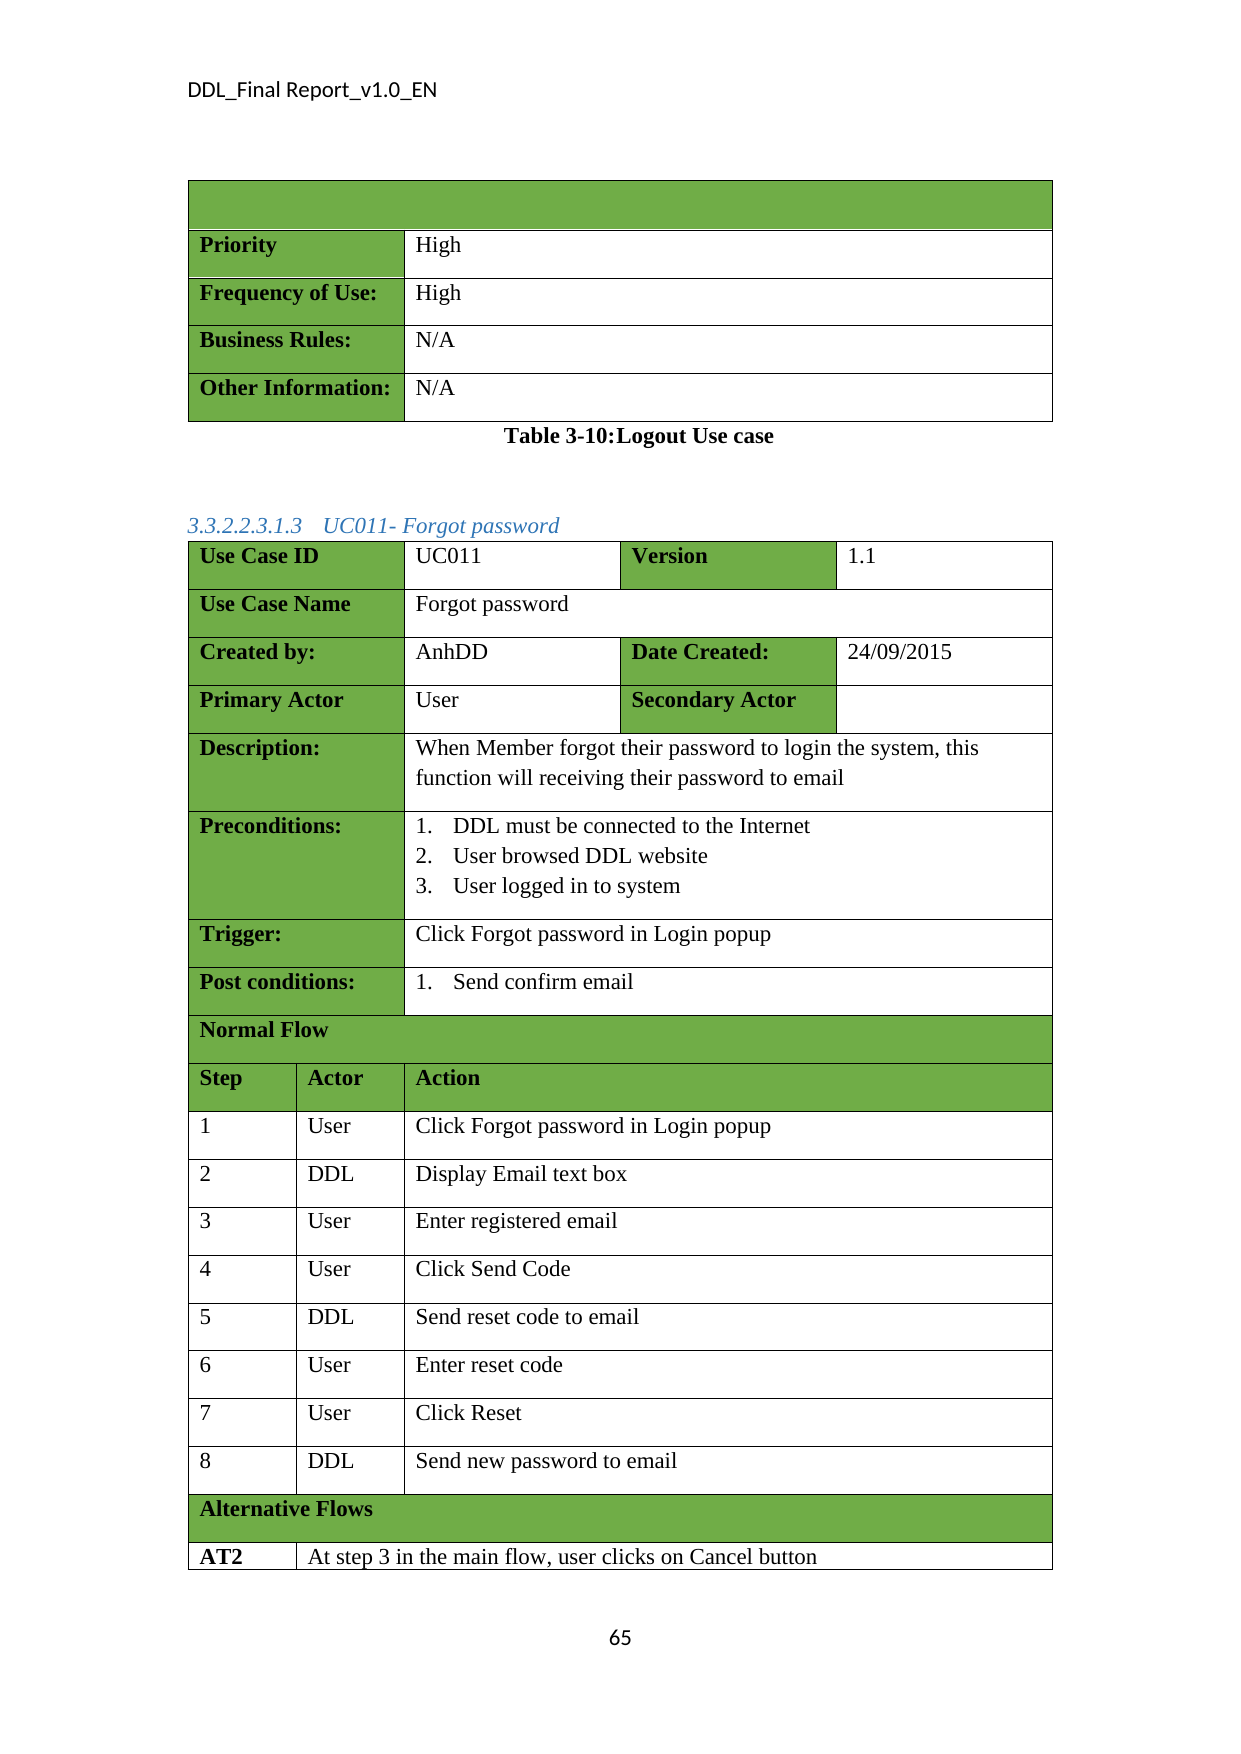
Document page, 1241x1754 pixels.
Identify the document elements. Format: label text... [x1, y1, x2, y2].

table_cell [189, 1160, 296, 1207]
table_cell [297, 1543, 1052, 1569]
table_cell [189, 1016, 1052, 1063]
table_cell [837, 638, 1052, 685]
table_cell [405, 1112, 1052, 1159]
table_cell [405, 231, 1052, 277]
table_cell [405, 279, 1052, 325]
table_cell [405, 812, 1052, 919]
text Logout Use case [225, 422, 1053, 449]
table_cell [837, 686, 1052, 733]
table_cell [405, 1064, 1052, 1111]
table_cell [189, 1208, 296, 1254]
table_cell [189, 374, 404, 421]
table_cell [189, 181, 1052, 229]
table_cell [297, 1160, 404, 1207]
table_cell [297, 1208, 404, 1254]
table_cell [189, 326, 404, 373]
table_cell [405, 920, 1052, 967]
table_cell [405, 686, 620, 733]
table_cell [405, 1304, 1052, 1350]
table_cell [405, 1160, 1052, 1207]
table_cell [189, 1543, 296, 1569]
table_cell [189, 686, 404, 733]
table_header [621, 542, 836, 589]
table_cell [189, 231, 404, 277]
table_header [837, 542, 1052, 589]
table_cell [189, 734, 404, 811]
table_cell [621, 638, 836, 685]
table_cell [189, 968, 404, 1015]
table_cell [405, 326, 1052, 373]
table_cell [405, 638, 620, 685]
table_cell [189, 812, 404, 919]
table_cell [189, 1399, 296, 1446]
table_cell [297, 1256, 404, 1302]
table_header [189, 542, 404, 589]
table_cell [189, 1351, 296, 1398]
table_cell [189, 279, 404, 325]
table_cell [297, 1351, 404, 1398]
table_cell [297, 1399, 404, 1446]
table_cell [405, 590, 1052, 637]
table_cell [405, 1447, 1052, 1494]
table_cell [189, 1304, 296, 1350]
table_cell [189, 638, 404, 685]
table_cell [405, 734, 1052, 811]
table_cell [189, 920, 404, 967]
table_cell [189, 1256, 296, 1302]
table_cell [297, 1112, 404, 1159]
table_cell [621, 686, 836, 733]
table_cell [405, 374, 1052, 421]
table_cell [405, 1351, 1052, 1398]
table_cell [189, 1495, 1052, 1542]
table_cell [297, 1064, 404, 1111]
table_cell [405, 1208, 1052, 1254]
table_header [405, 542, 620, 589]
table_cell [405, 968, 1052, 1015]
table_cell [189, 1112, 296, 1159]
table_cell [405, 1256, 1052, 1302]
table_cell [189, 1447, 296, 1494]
subtitle UC011- Forgot password [187, 512, 1053, 539]
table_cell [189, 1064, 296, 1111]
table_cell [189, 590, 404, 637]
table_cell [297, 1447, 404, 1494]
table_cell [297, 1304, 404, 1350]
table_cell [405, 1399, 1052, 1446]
